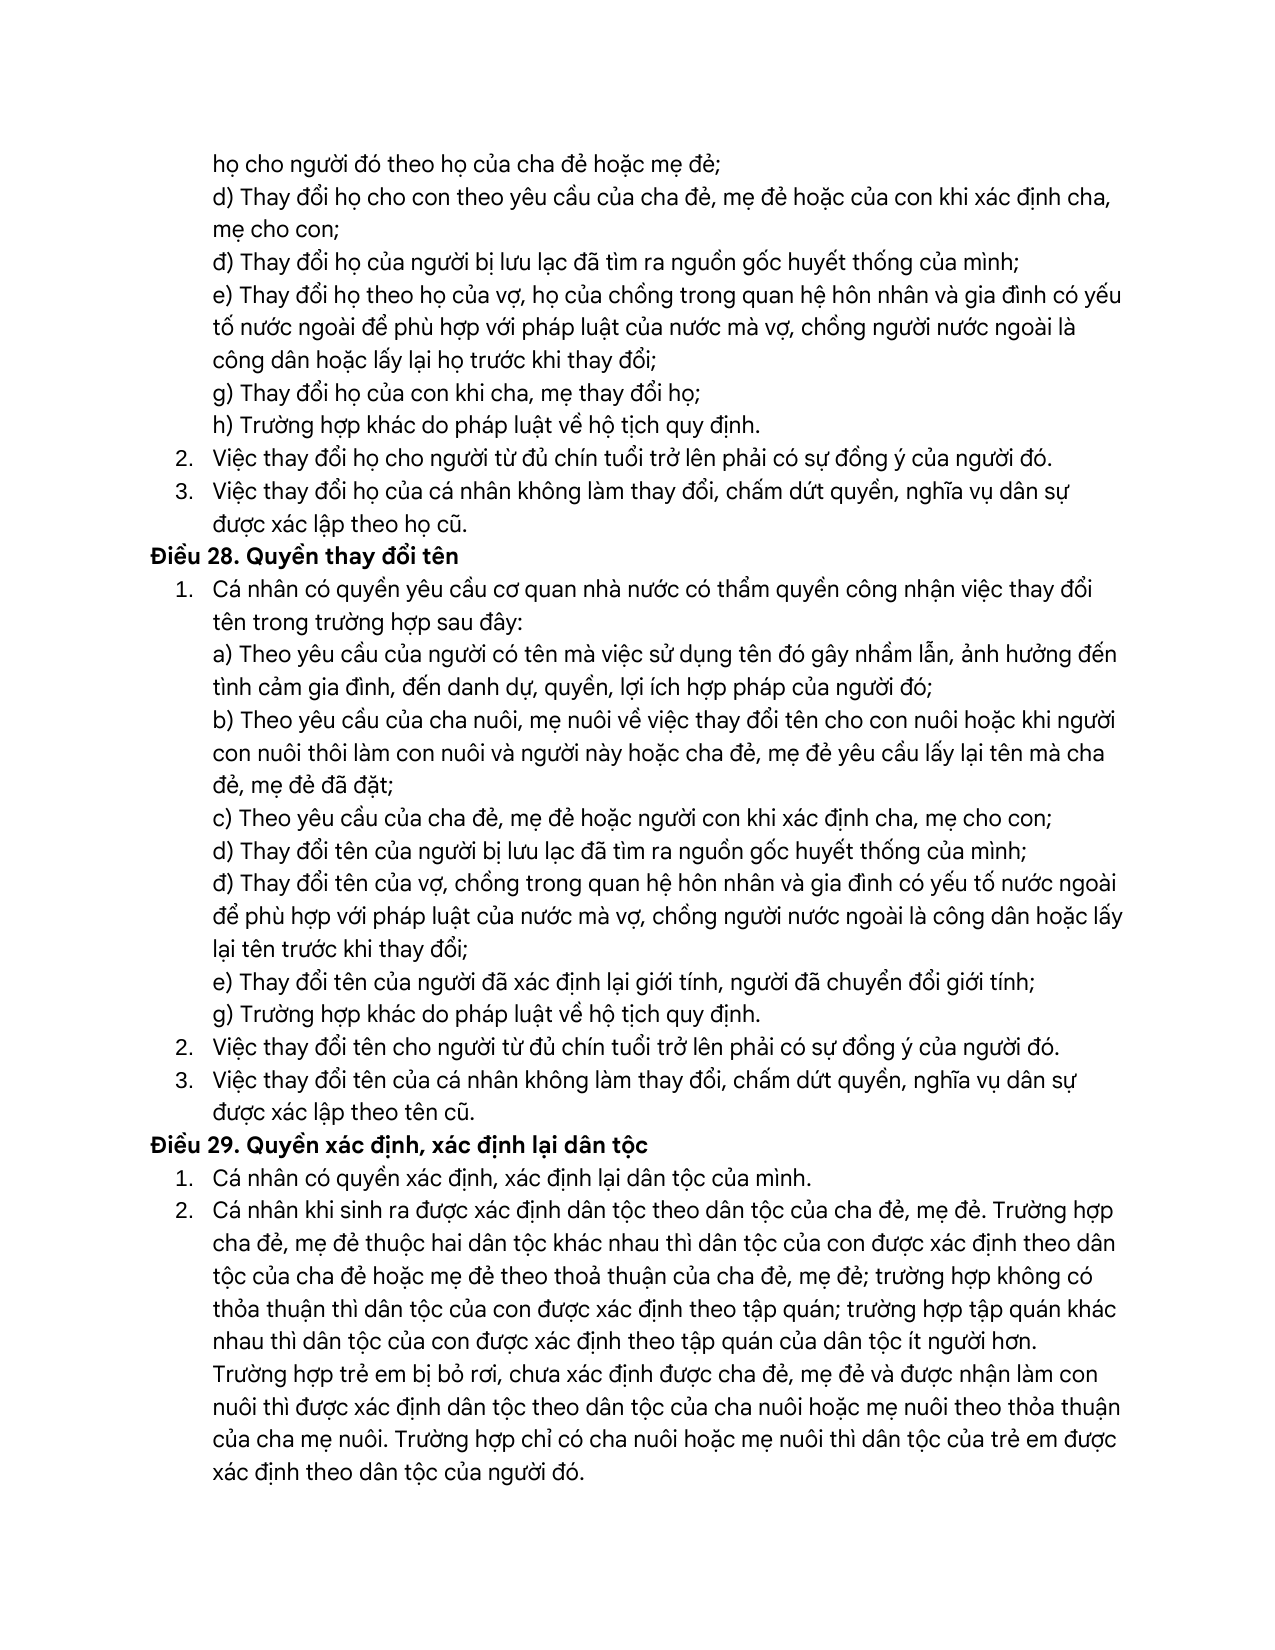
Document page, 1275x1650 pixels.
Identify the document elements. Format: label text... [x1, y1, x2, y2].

list Việc thay đổi tên cho người từ đủ chín tuổi trở lên phải có sự đồng ý của người đó. [175, 1033, 1125, 1062]
list Việc thay đổi họ cho người từ đủ chín tuổi trở lên phải có sự đồng ý của người đó. [175, 444, 1125, 473]
list Cá nhân có quyền xác định, xác định lại dân tộc của mình. [175, 1164, 1125, 1193]
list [175, 1197, 1125, 1487]
list Việc thay đổi tên của cá nhân không làm thay đổi, chấm dứt quyền, nghĩa vụ dân sự được xác lập theo tên cũ. [175, 1066, 1125, 1127]
list Việc thay đổi họ của cá nhân không làm thay đổi, chấm dứt quyền, nghĩa vụ dân sự được xác lập theo họ cũ. [175, 477, 1125, 538]
text Điều 28. Quyền thay đổi tên [150, 542, 1125, 571]
list Cá nhân có quyền yêu cầu cơ quan nhà nước có thẩm quyền công nhận việc thay đổi tên trong trường hợp sau đây: a) Theo yêu cầu của người có tên mà việc sử dụng tên đó gây nhầm lẫn, ảnh hưởng đến tình cảm gia đình, đến danh dự, quyền, lợi ích hợp pháp của người đó; b) Theo yêu cầu của cha nuôi, mẹ nuôi về việc thay đổi tên cho con nuôi hoặc khi người con nuôi thôi làm con nuôi và người này hoặc cha đẻ, mẹ đẻ yêu cầu lấy lại tên mà cha đẻ, mẹ đẻ đã đặt; c) Theo yêu cầu của cha đẻ, mẹ đẻ hoặc người con khi xác định cha, mẹ cho con; d) Thay đổi tên của người bị lưu lạc đã tìm ra nguồn gốc huyết thống của mình; đ) Thay đổi tên của vợ, chồng trong quan hệ hôn nhân và gia đình có yếu tố nước ngoài để phù hợp với pháp luật của nước mà vợ, chồng người nước ngoài là công dân hoặc lấy lại tên trước khi thay đổi; e) Thay đổi tên của người đã xác định lại giới tính, người đã chuyển đổi giới tính; g) Trường hợp khác do pháp luật về hộ tịch quy định. [175, 575, 1125, 1029]
text Điều 29. Quyền xác định, xác định lại dân tộc [150, 1131, 1125, 1160]
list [175, 150, 1125, 440]
